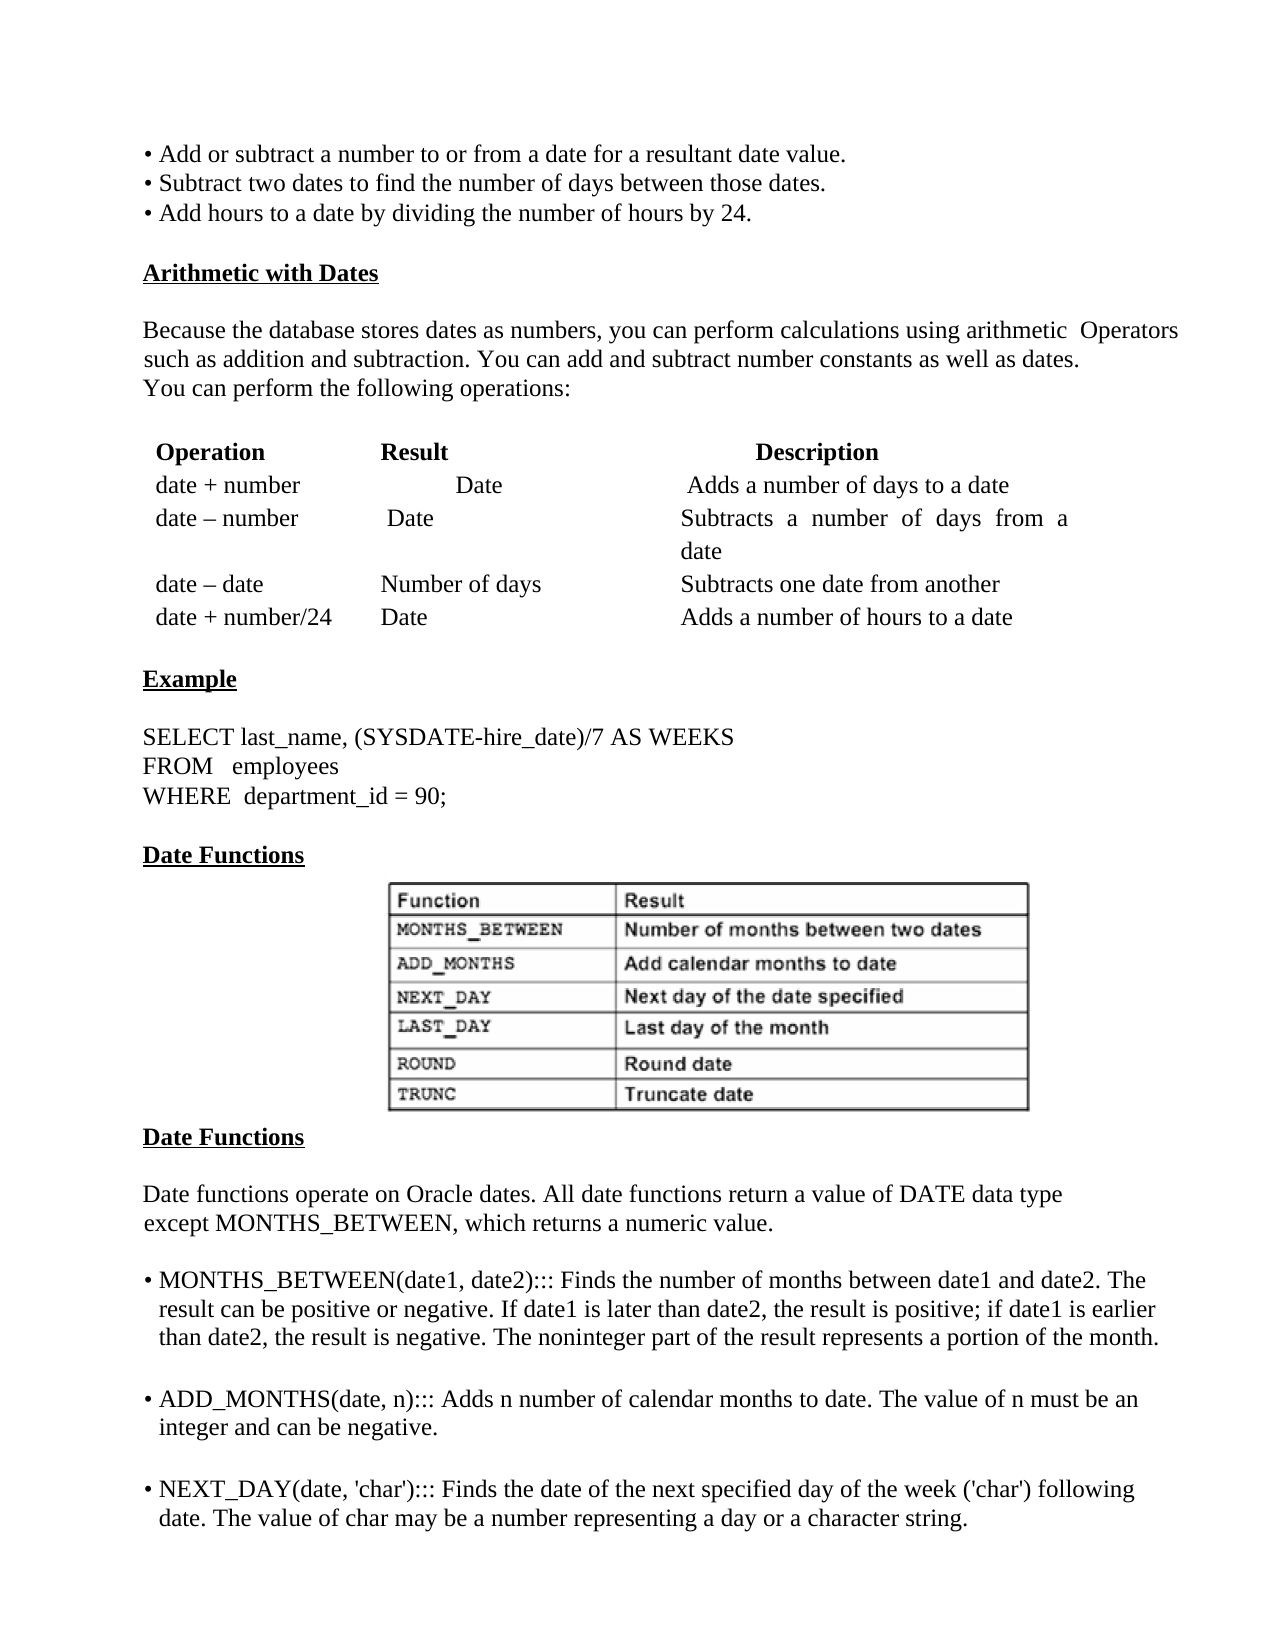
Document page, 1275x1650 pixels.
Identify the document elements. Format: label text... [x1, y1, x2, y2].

text Date functions operate on Oracle dates. All date functions return a value of DATE data type except MONTHS_BETWEEN, which returns a numeric value. [142, 1181, 1142, 1236]
text Arithmetic with Dates [142, 258, 1275, 286]
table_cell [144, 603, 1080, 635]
text Example [142, 664, 1275, 693]
text Date Functions [142, 840, 1275, 869]
list ADD_MONTHS(date, n)::: Adds n number of calendar months to date. The value of n must be an integer and can be negative. [143, 1385, 1164, 1441]
list Subtract two dates to find the number of days between those dates. [143, 169, 1275, 197]
list NEXT_DAY(date, 'char')::: Finds the date of the next specified day of the week ('char') following date. The value of char may be a number representing a day or a character string. [143, 1476, 1164, 1531]
text You can perform the following operations: [142, 374, 1275, 402]
list MONTHS_BETWEEN(date1, date2)::: Finds the number of months between date1 and date2. The result can be positive or negative. If date1 is later than date2, the result is positive; if date1 is earlier than date2, the result is negative. The noninteger part of the result represents a portion of the month. [143, 1267, 1164, 1350]
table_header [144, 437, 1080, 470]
text FROM employees [142, 753, 1275, 780]
list Add or subtract a number to or from a date for a resultant date value. [143, 140, 1275, 168]
text Date Functions [142, 1122, 1275, 1150]
text Because the database stores dates as numbers, you can perform calculations using arithmetic Operators such as addition and subtraction. You can add and subtract number constants as well as dates. [142, 317, 1181, 372]
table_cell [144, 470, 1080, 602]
picture [383, 870, 1036, 1120]
text WHERE department_id = 90; [142, 782, 1275, 810]
list Add hours to a date by dividing the number of hours by 24. [143, 199, 1275, 227]
text SELECT last_name, (SYSDATE-hire_date)/7 AS WEEKS [142, 723, 1275, 751]
